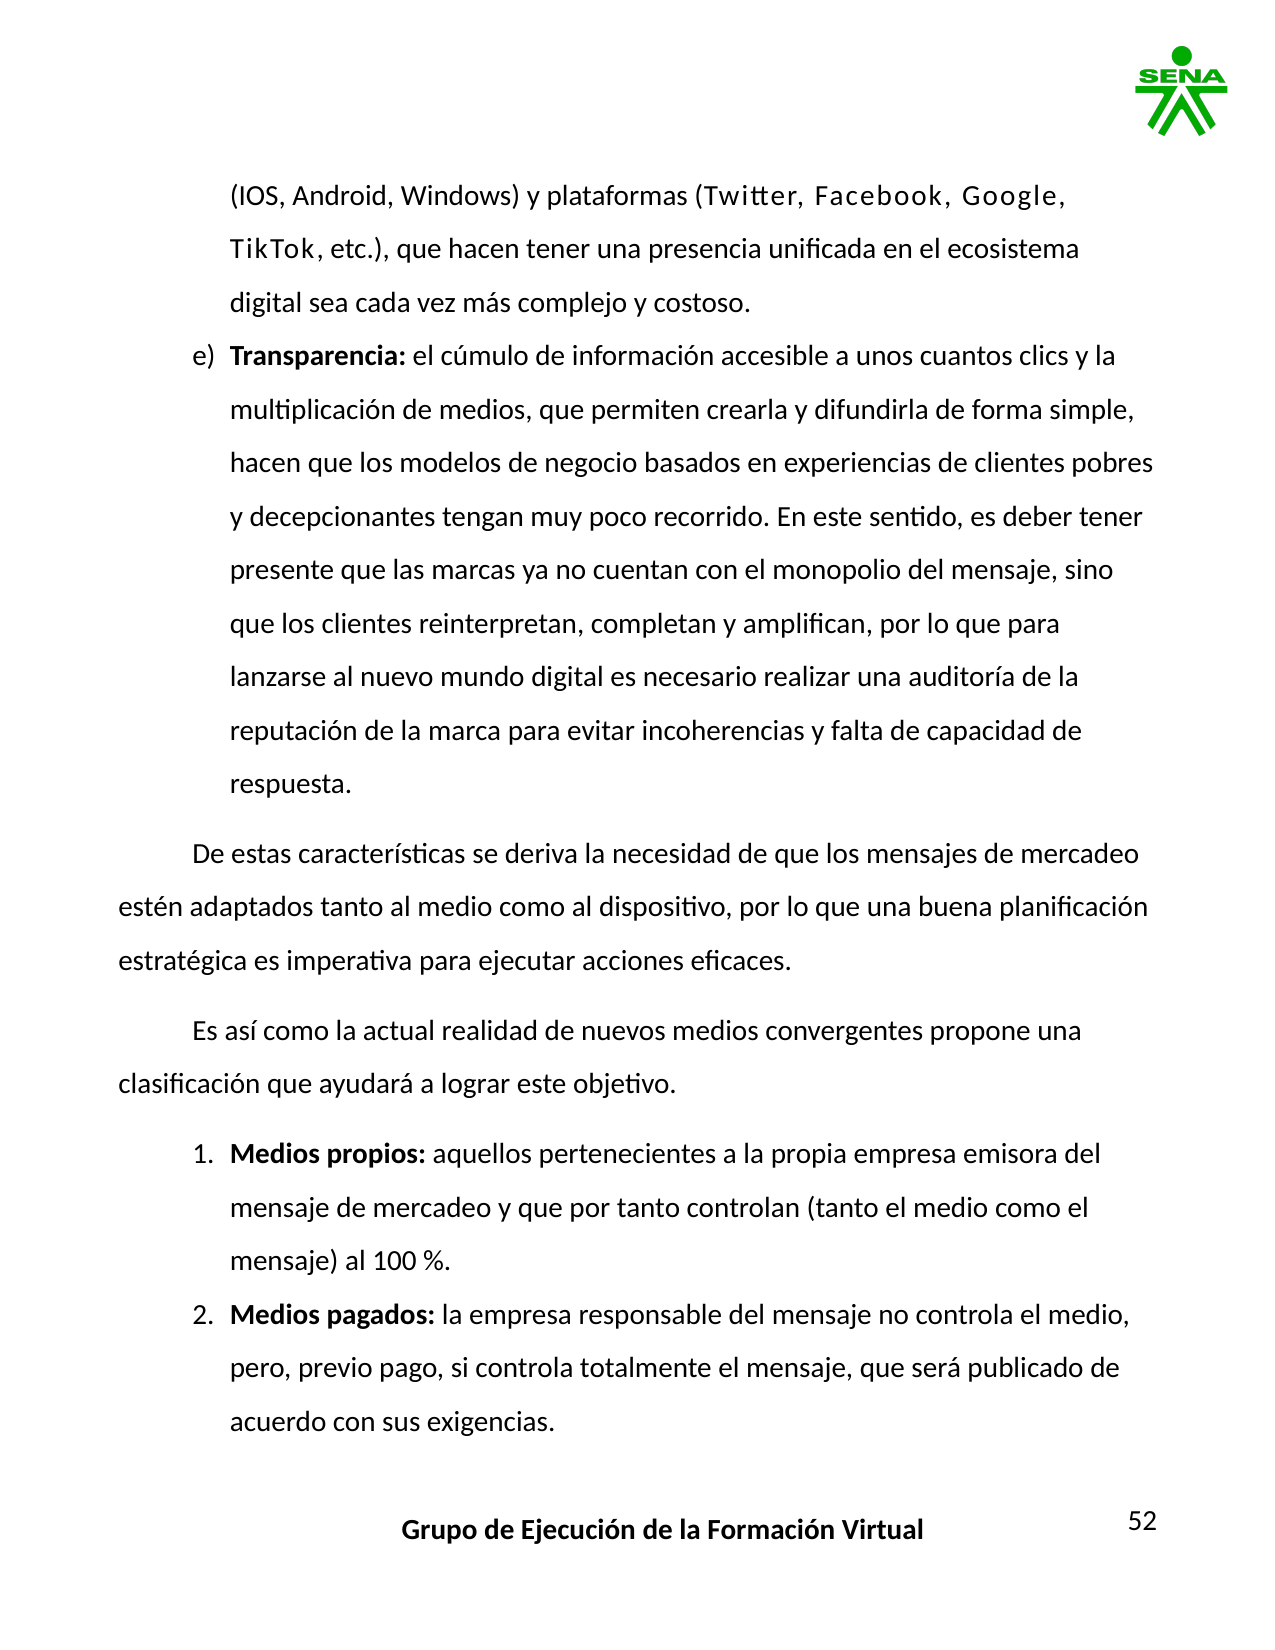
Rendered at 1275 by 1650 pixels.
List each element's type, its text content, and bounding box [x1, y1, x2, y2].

text Es así como la actual realidad de nuevos medios convergentes propone una clasificación que ayudará a lograr este objetivo. [118, 1012, 1157, 1101]
text De estas características se deriva la necesidad de que los mensajes de mercadeo estén adaptados tanto al medio como al dispositivo, por lo que una buena planificación estratégica es imperativa para ejecutar acciones eficaces. [118, 835, 1157, 978]
picture [1135, 46, 1228, 136]
list Medios pagados: la empresa responsable del mensaje no controla el medio, pero, previo pago, si controla totalmente el mensaje, que será publicado de acuerdo con sus exigencias. [192, 1296, 1157, 1438]
list Transparencia: el cúmulo de información accesible a unos cuantos clics y la multiplicación de medios, que permiten crearla y difundirla de forma simple, hacen que los modelos de negocio basados en experiencias de clientes pobres y decepcionantes tengan muy poco recorrido. En este sentido, es deber tener presente que las marcas ya no cuentan con el monopolio del mensaje, sino que los clientes reinterpretan, completan y amplifican, por lo que para lanzarse al nuevo mundo digital es necesario realizar una auditoría de la reputación de la marca para evitar incoherencias y falta de capacidad de respuesta. [192, 337, 1157, 801]
list Medios propios: aquellos pertenecientes a la propia empresa emisora del mensaje de mercadeo y que por tanto controlan (tanto el medio como el mensaje) al 100 %. [192, 1136, 1157, 1278]
